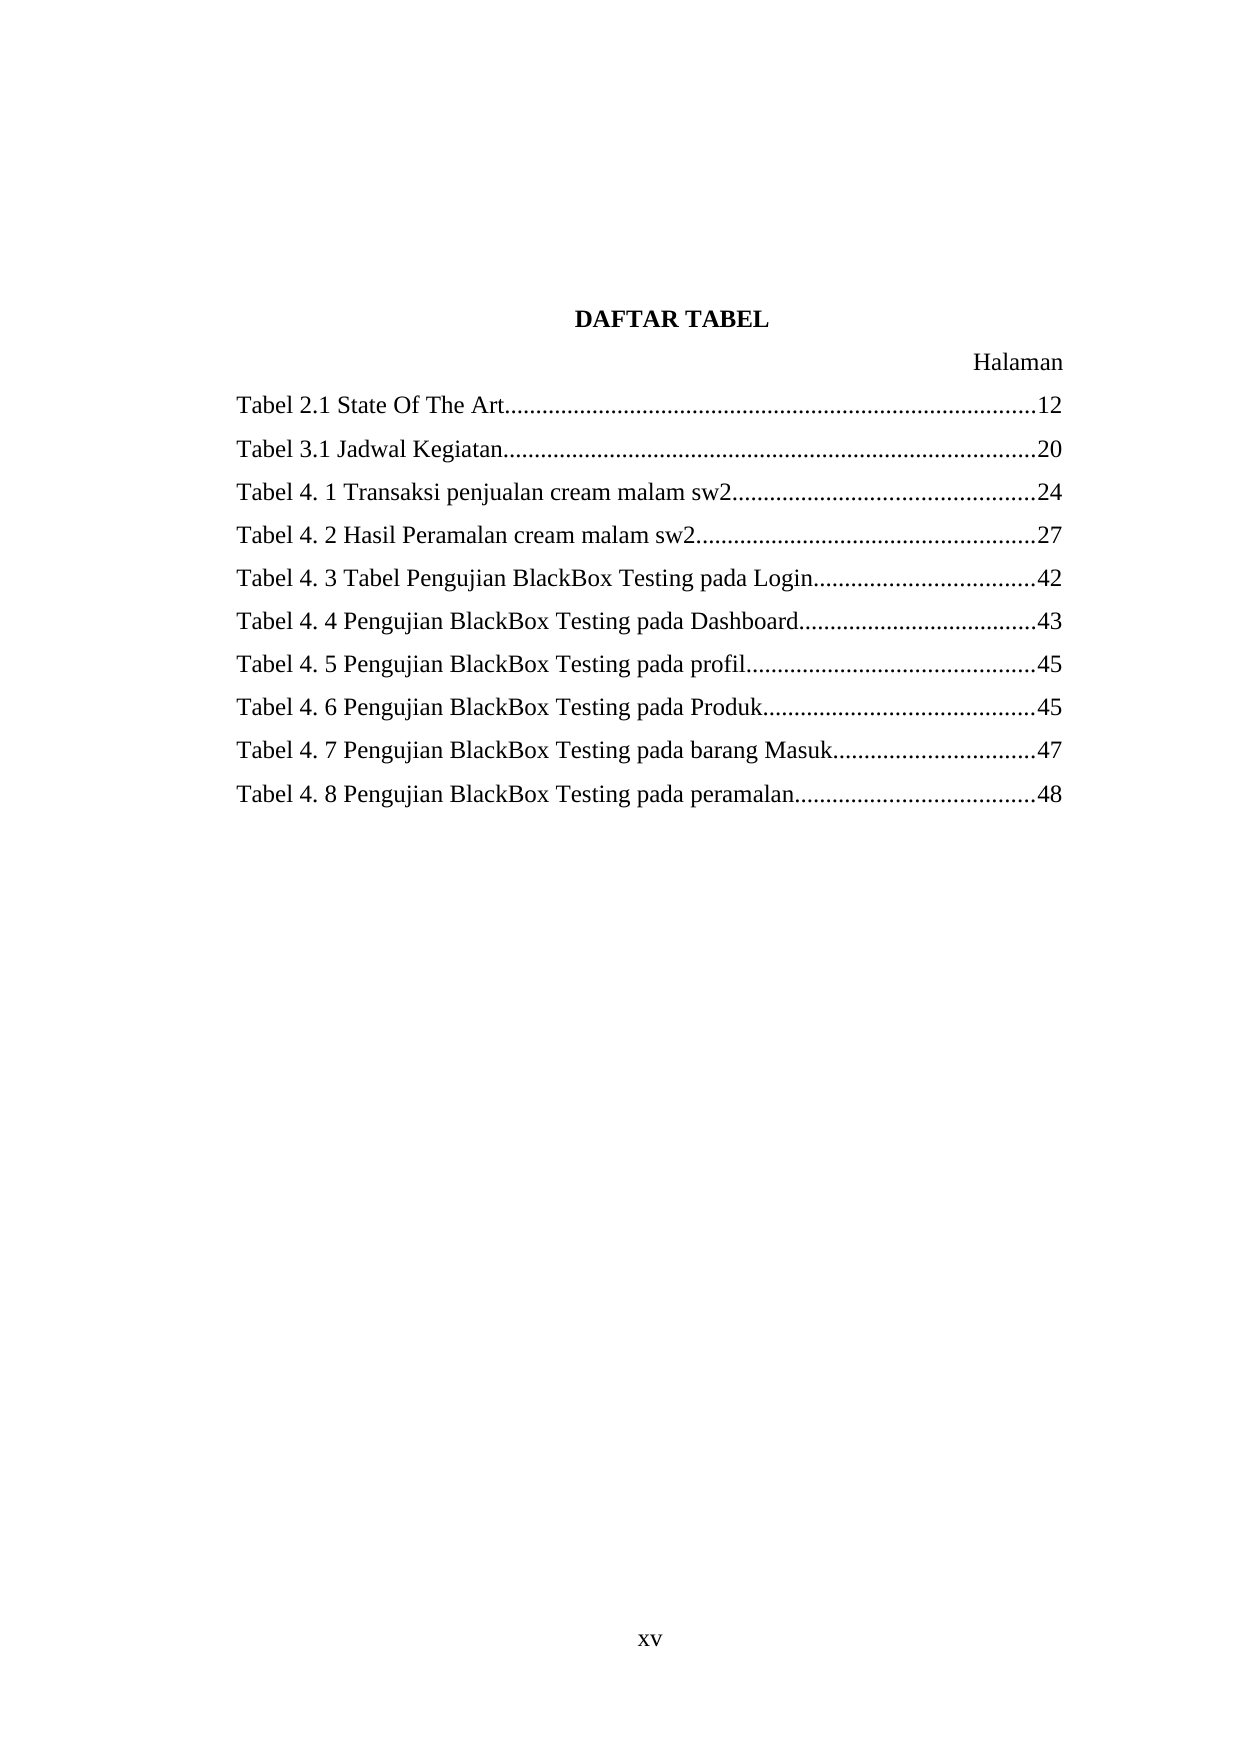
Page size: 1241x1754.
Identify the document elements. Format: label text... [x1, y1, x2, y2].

text Tabel 4. 6 Pengujian BlackBox Testing pada Produk 45 [236, 692, 1063, 721]
text Tabel 4. 7 Pengujian BlackBox Testing pada barang Masuk 47 [236, 736, 1063, 764]
text Halaman [236, 347, 1063, 376]
text Tabel 4. 8 Pengujian BlackBox Testing pada peramalan 48 [236, 779, 1063, 807]
text Tabel 2.1 State Of The Art 12 [236, 391, 1063, 419]
text Tabel 4. 3 Tabel Pengujian BlackBox Testing pada Login 42 [236, 563, 1063, 592]
subtitle DAFTAR TABEL [281, 304, 1063, 333]
text Tabel 4. 2 Hasil Peramalan cream malam sw2. 27 [236, 520, 1063, 549]
text Tabel 4. 1 Transaksi penjualan cream malam sw2 24 [236, 477, 1063, 506]
text Tabel 4. 4 Pengujian BlackBox Testing pada Dashboard 43 [236, 606, 1063, 635]
text Tabel 4. 5 Pengujian BlackBox Testing pada profil 45 [236, 649, 1063, 678]
text Tabel 3.1 Jadwal Kegiatan 20 [236, 434, 1063, 462]
